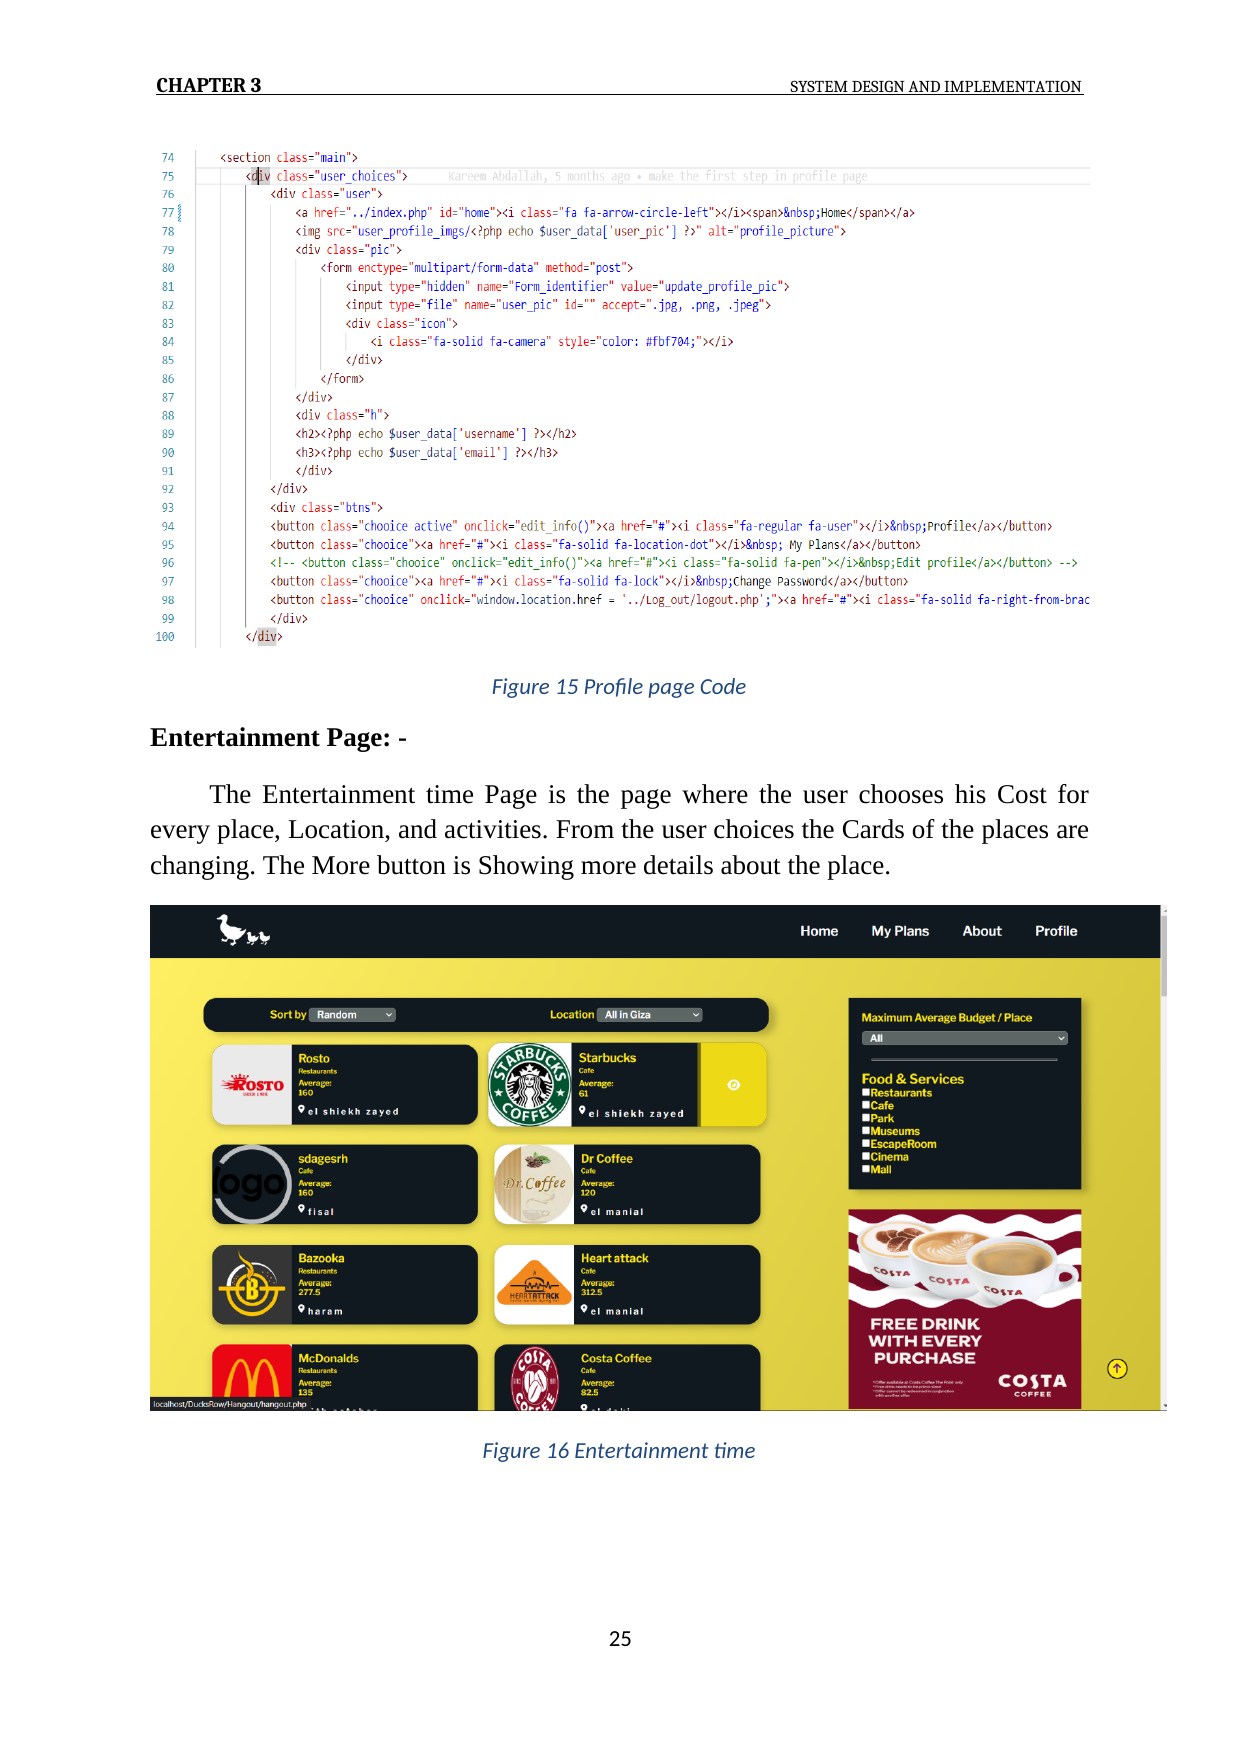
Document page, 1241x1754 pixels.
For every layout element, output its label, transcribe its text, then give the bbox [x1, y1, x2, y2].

picture [150, 905, 1167, 1411]
text Figure 15 Profile page Code [150, 672, 1090, 700]
picture [150, 150, 1091, 648]
text Figure 16 Entertainment time [150, 1436, 1090, 1464]
text Entertainment Page: - [150, 721, 1090, 752]
text The Entertainment time Page is the page where the user chooses his Cost for every place, Location, and activities. From the user choices the Cards of the places are changing. The More button is Showing more details about the place. [150, 778, 1090, 880]
